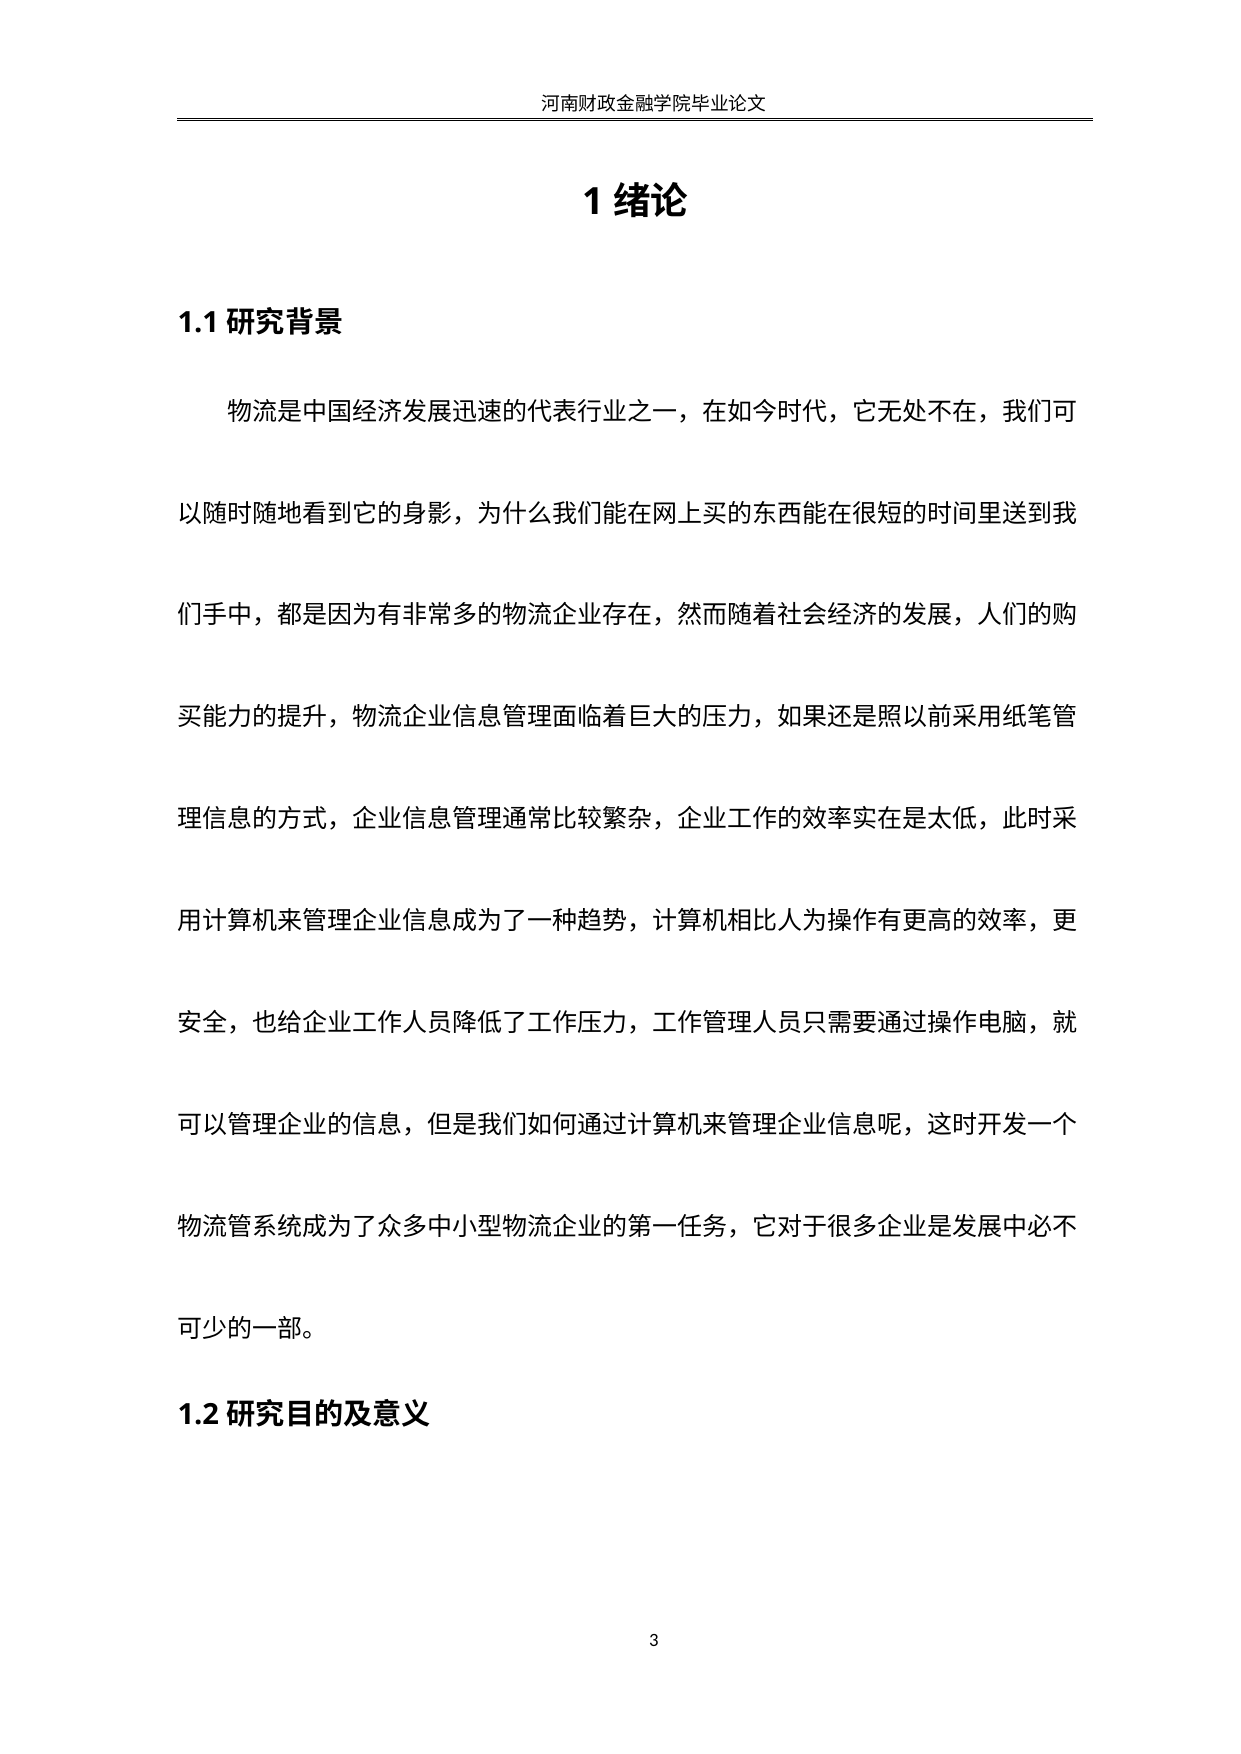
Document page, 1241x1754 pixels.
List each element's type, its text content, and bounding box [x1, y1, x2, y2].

text 物流是中国经济发展迅速的代表行业之一，在如今时代，它无处不在，我们可以随时随地看到它的身影，为什么我们能在网上买的东西能在很短的时间里送到我们手中，都是因为有非常多的物流企业存在，然而随着社会经济的发展，人们的购买能力的提升，物流企业信息管理面临着巨大的压力，如果还是照以前采用纸笔管理信息的方式，企业信息管理通常比较繁杂，企业工作的效率实在是太低，此时采用计算机来管理企业信息成为了一种趋势，计算机相比人为操作有更高的效率，更安全，也给企业工作人员降低了工作压力，工作管理人员只需要通过操作电脑，就可以管理企业的信息，但是我们如何通过计算机来管理企业信息呢，这时开发一个物流管系统成为了众多中小型物流企业的第一任务，它对于很多企业是发展中必不可少的一部。 [177, 375, 1093, 1360]
subtitle 1 绪论 [177, 164, 1093, 232]
text 1.1 研究背景 [177, 286, 1093, 354]
text 1.2 研究目的及意义 [177, 1378, 1093, 1446]
